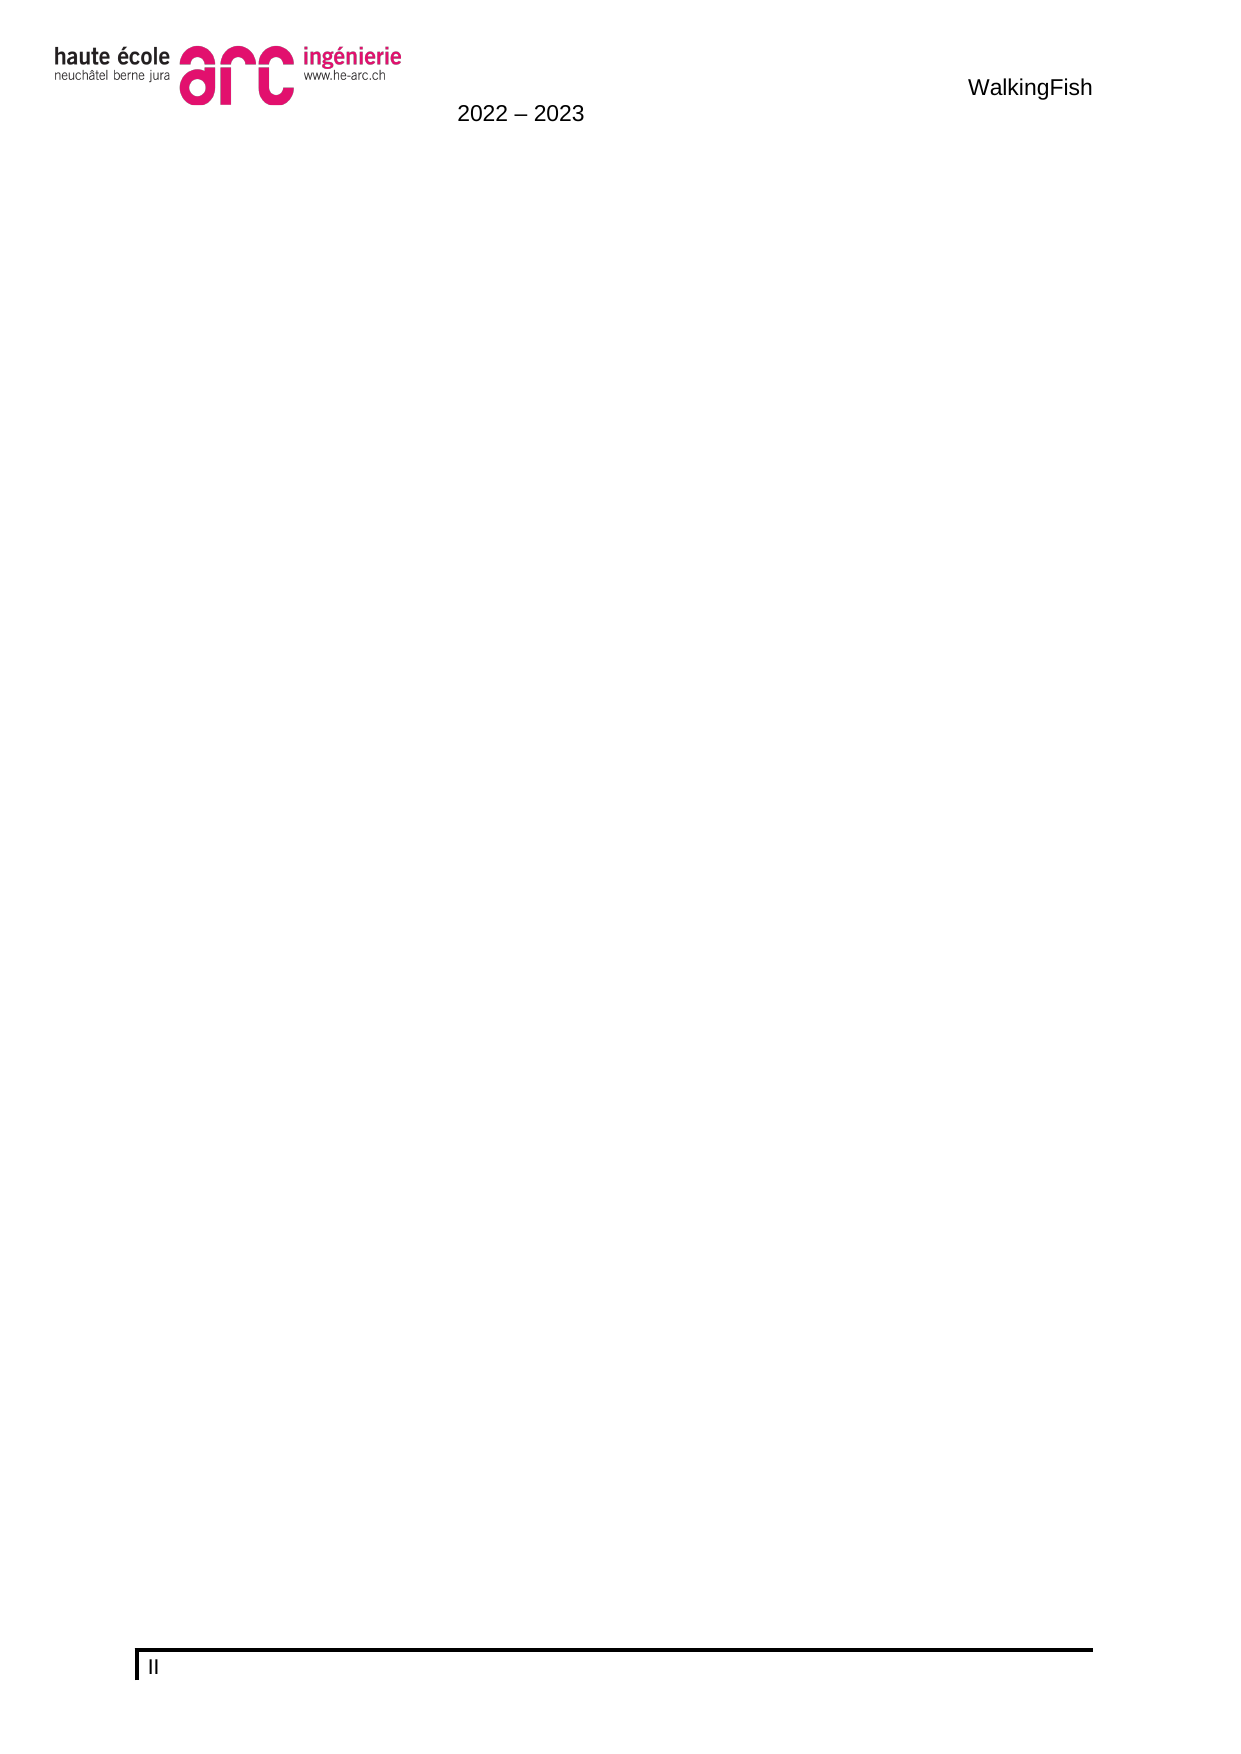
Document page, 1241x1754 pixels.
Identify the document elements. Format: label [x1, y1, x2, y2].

picture [49, 42, 406, 105]
